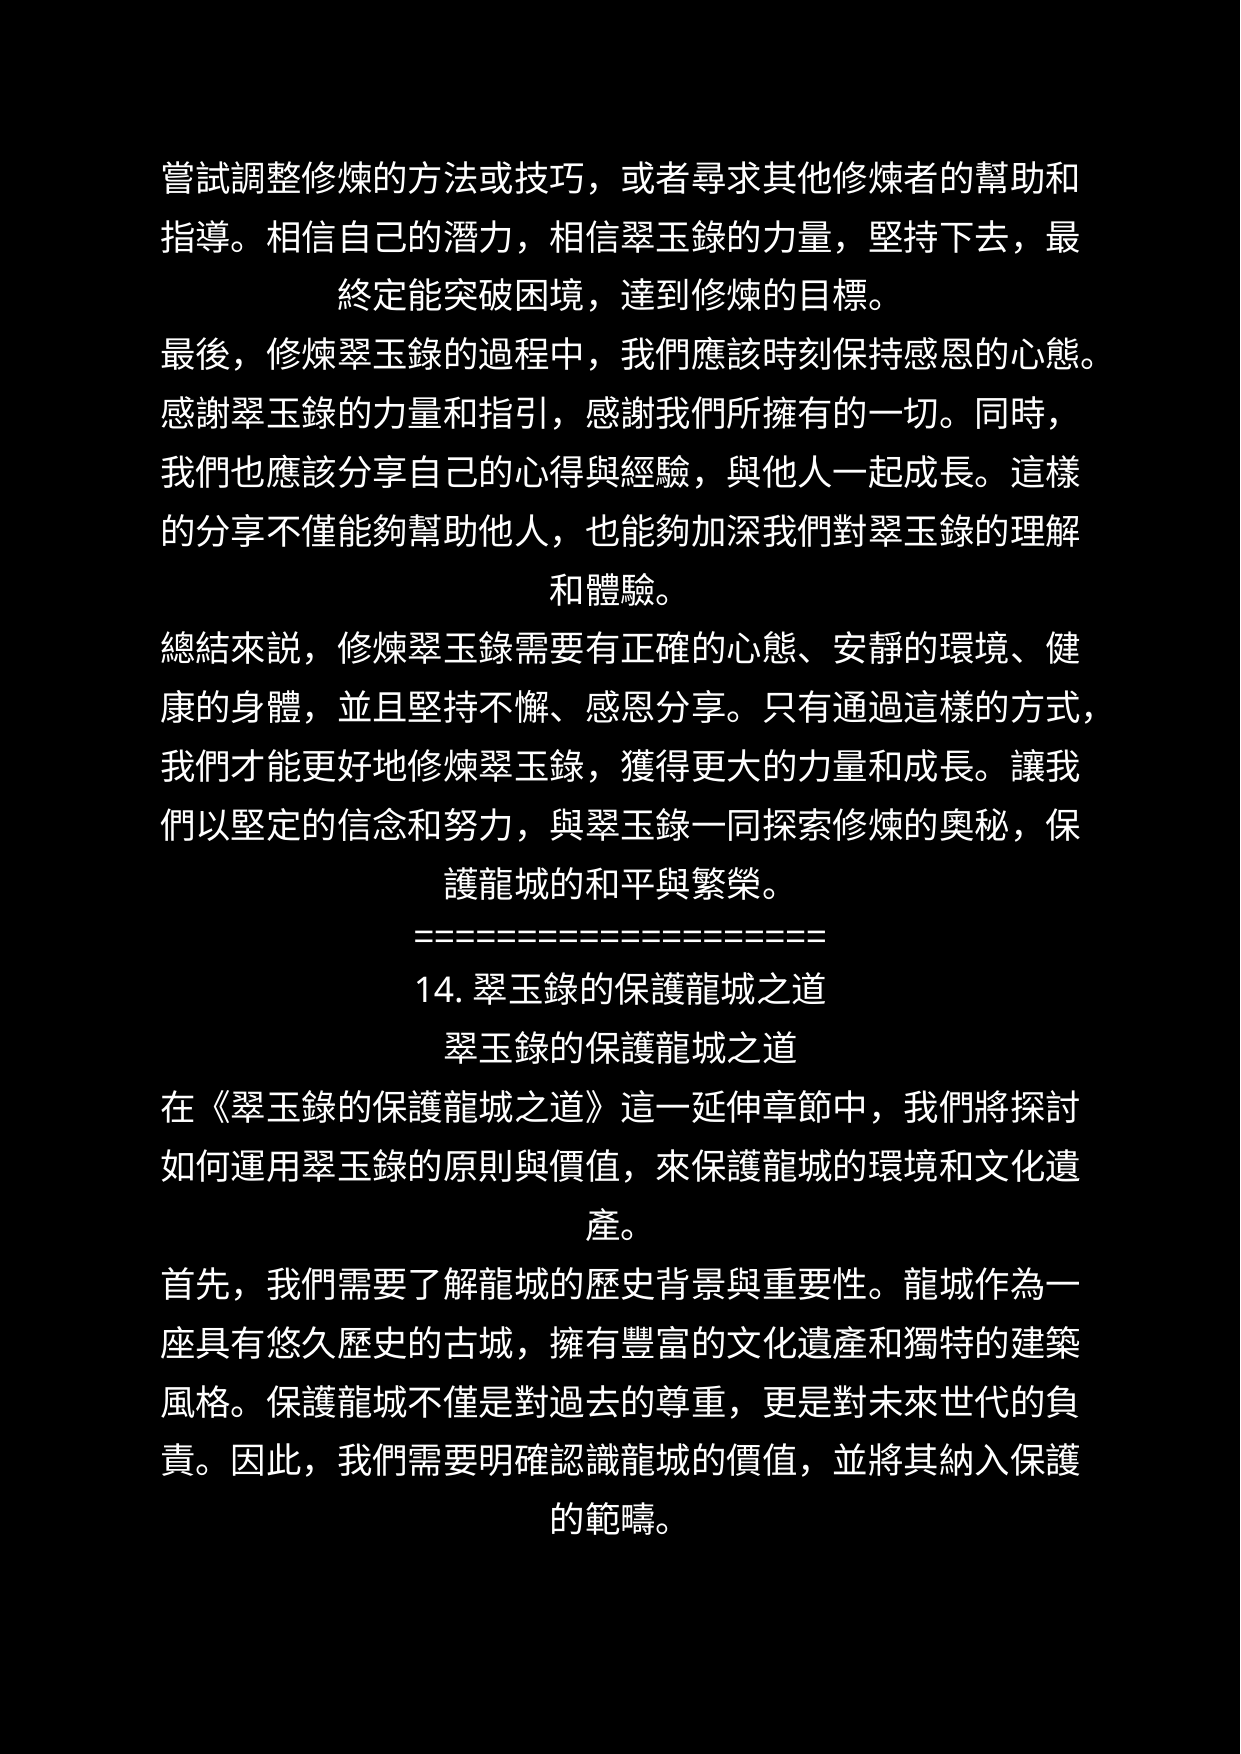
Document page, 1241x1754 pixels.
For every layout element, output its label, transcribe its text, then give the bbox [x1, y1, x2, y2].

text ==================== [150, 915, 1090, 956]
text 首先，我們需要了解龍城的歷史背景與重要性。龍城作為一座具有悠久歷史的古城，擁有豐富的文化遺產和獨特的建築風格。保護龍城不僅是對過去的尊重，更是對未來世代的負責。因此，我們需要明確認識龍城的價值，並將其納入保護的範疇。 [150, 1256, 1090, 1543]
text 總結來説，修煉翠玉錄需要有正確的心態、安靜的環境、健康的身體，並且堅持不懈、感恩分享。只有通過這樣的方式，我們才能更好地修煉翠玉錄，獲得更大的力量和成長。讓我們以堅定的信念和努力，與翠玉錄一同探索修煉的奧秘，保護龍城的和平與繁榮。 [150, 621, 1090, 907]
text 最後，修煉翠玉錄的過程中，我們應該時刻保持感恩的心態。感謝翠玉錄的力量和指引，感謝我們所擁有的一切。同時，我們也應該分享自己的心得與經驗，與他人一起成長。這樣的分享不僅能夠幫助他人，也能夠加深我們對翠玉錄的理解和體驗。 [150, 327, 1090, 613]
text 在《翠玉錄的保護龍城之道》這一延伸章節中，我們將探討如何運用翠玉錄的原則與價值，來保護龍城的環境和文化遺產。 [150, 1080, 1090, 1249]
text 14. 翠玉錄的保護龍城之道 [150, 962, 1090, 1013]
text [150, 150, 1090, 319]
text 翠玉錄的保護龍城之道 [150, 1021, 1090, 1072]
